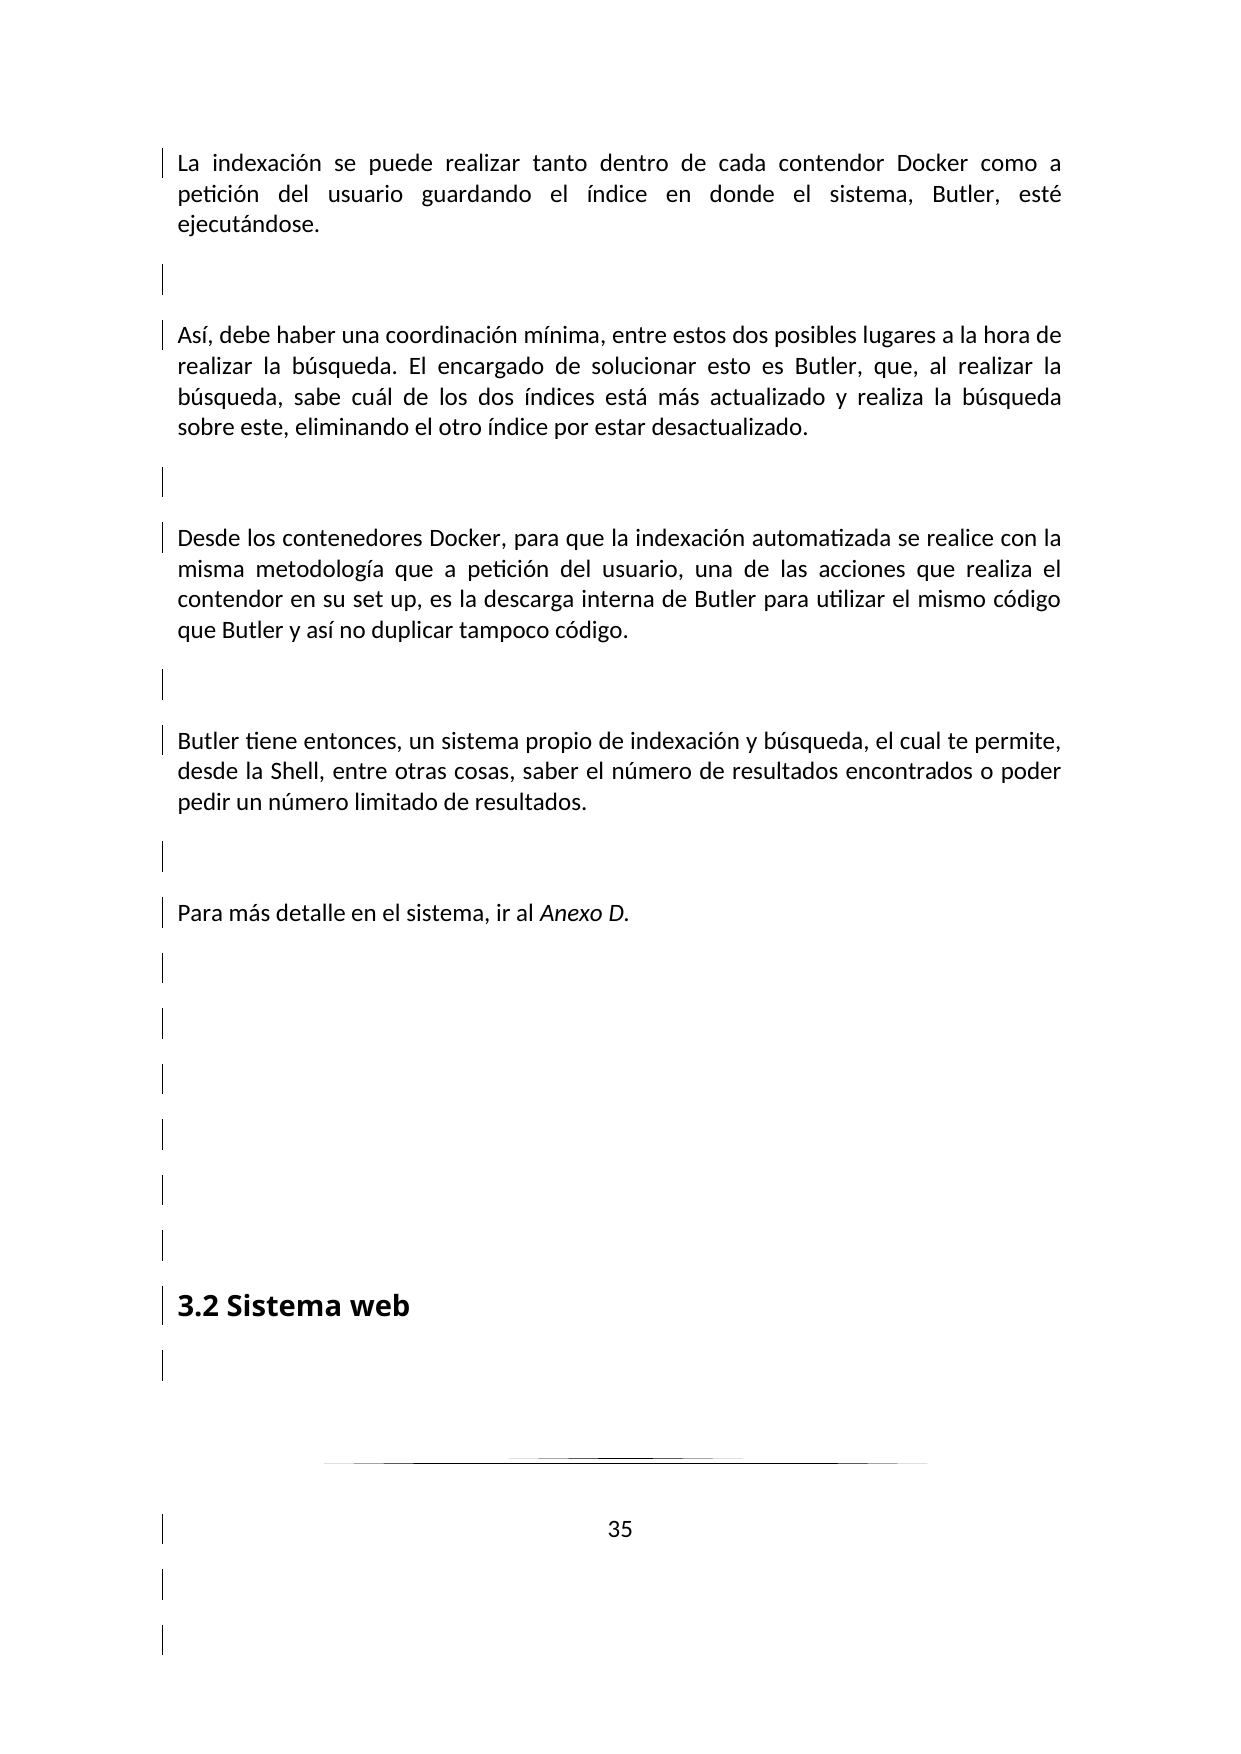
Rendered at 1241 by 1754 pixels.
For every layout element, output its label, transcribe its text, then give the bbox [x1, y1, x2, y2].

text Butler tiene entonces, un sistema propio de indexación y búsqueda, el cual te permite, desde la Shell, entre otras cosas, saber el número de resultados encontrados o poder pedir un número limitado de resultados. [177, 725, 1063, 816]
text Desde los contenedores Docker, para que la indexación automatizada se realice con la misma metodología que a petición del usuario, una de las acciones que realiza el contendor en su set up, es la descarga interna de Butler para utilizar el mismo código que Butler y así no duplicar tampoco código. [177, 522, 1063, 644]
text Así, debe haber una coordinación mínima, entre estos dos posibles lugares a la hora de realizar la búsqueda. El encargado de solucionar esto es Butler, que, al realizar la búsqueda, sabe cuál de los dos índices está más actualizado y realiza la búsqueda sobre este, eliminando el otro índice por estar desactualizado. [177, 320, 1063, 442]
subtitle 3.2 Sistema web [177, 1286, 1063, 1325]
text Para más detalle en el sistema, ir al Anexo D. [177, 897, 1063, 927]
text La indexación se puede realizar tanto dentro de cada contendor Docker como a petición del usuario guardando el índice en donde el sistema, Butler, esté ejecutándose. [177, 148, 1063, 239]
